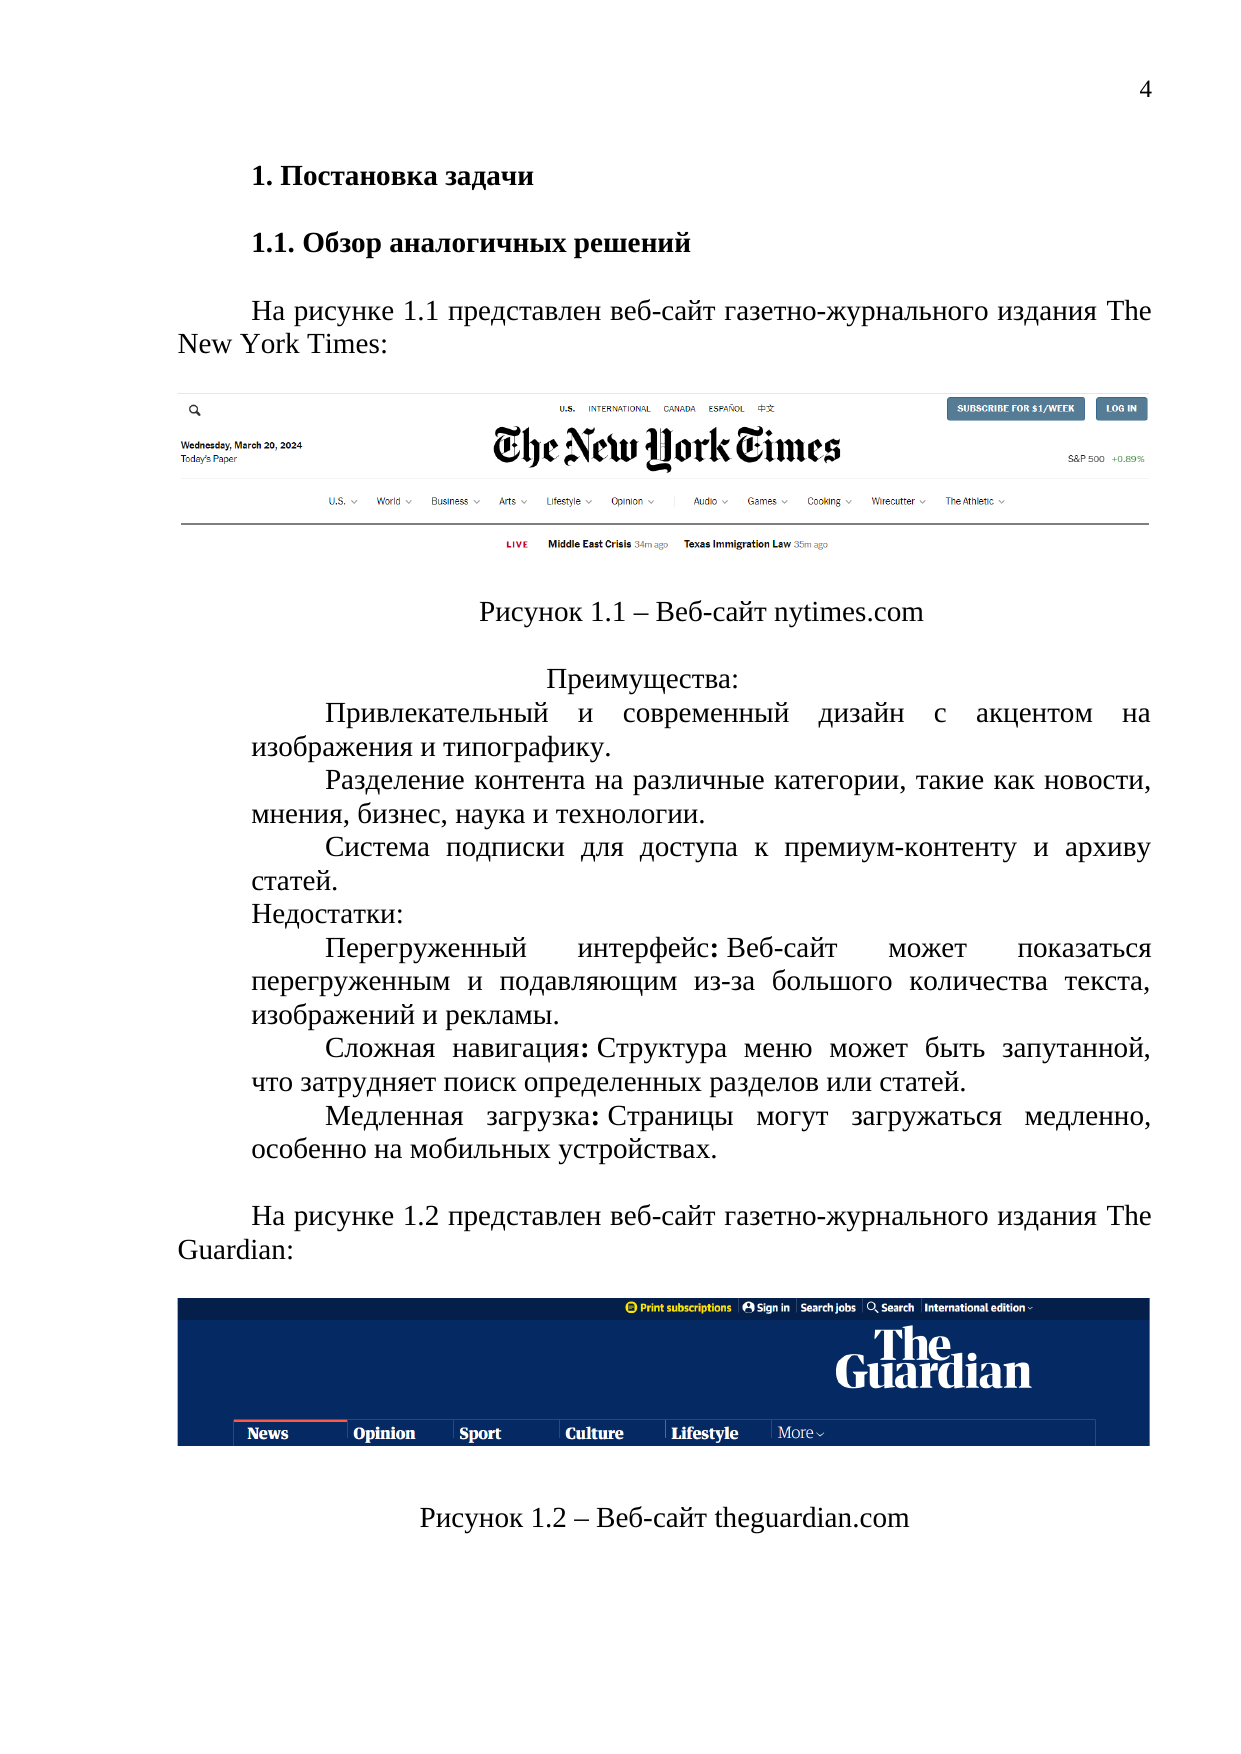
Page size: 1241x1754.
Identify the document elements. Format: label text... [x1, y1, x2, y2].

text Рисунок 1.2 – Веб-сайт theguardian.com [177, 1500, 1152, 1534]
text Сложная навигация: Структура меню может быть запутанной, что затрудняет поиск определенных разделов или статей. [251, 1031, 1152, 1098]
picture [177, 393, 1149, 559]
text 1.1. Обзор аналогичных решений [177, 226, 1152, 259]
list На рисунке 1.1 представлен веб-сайт газетно-журнального издания The New York Times: [177, 293, 1152, 360]
text Преимущества: [472, 662, 1152, 695]
text Медленная загрузка: Страницы могут загружаться медленно, особенно на мобильных устройствах. [251, 1098, 1152, 1165]
text Недостатки: [177, 896, 1152, 930]
text 1. Постановка задачи [177, 158, 1152, 192]
text Рисунок 1.1 – Веб-сайт nytimes.com [177, 594, 1152, 628]
text На рисунке 1.2 представлен веб-сайт газетно-журнального издания The Guardian: [177, 1198, 1152, 1265]
text Система подписки для доступа к премиум-контенту и архиву статей. [251, 829, 1152, 896]
picture [177, 1298, 1149, 1446]
text Перегруженный интерфейс: Веб-сайт может показаться перегруженным и подавляющим из-за большого количества текста, изображений и рекламы. [251, 930, 1152, 1031]
text Привлекательный и современный дизайн с акцентом на изображения и типографику. [251, 695, 1152, 762]
text Разделение контента на различные категории, такие как новости, мнения, бизнес, наука и технологии. [251, 762, 1152, 829]
